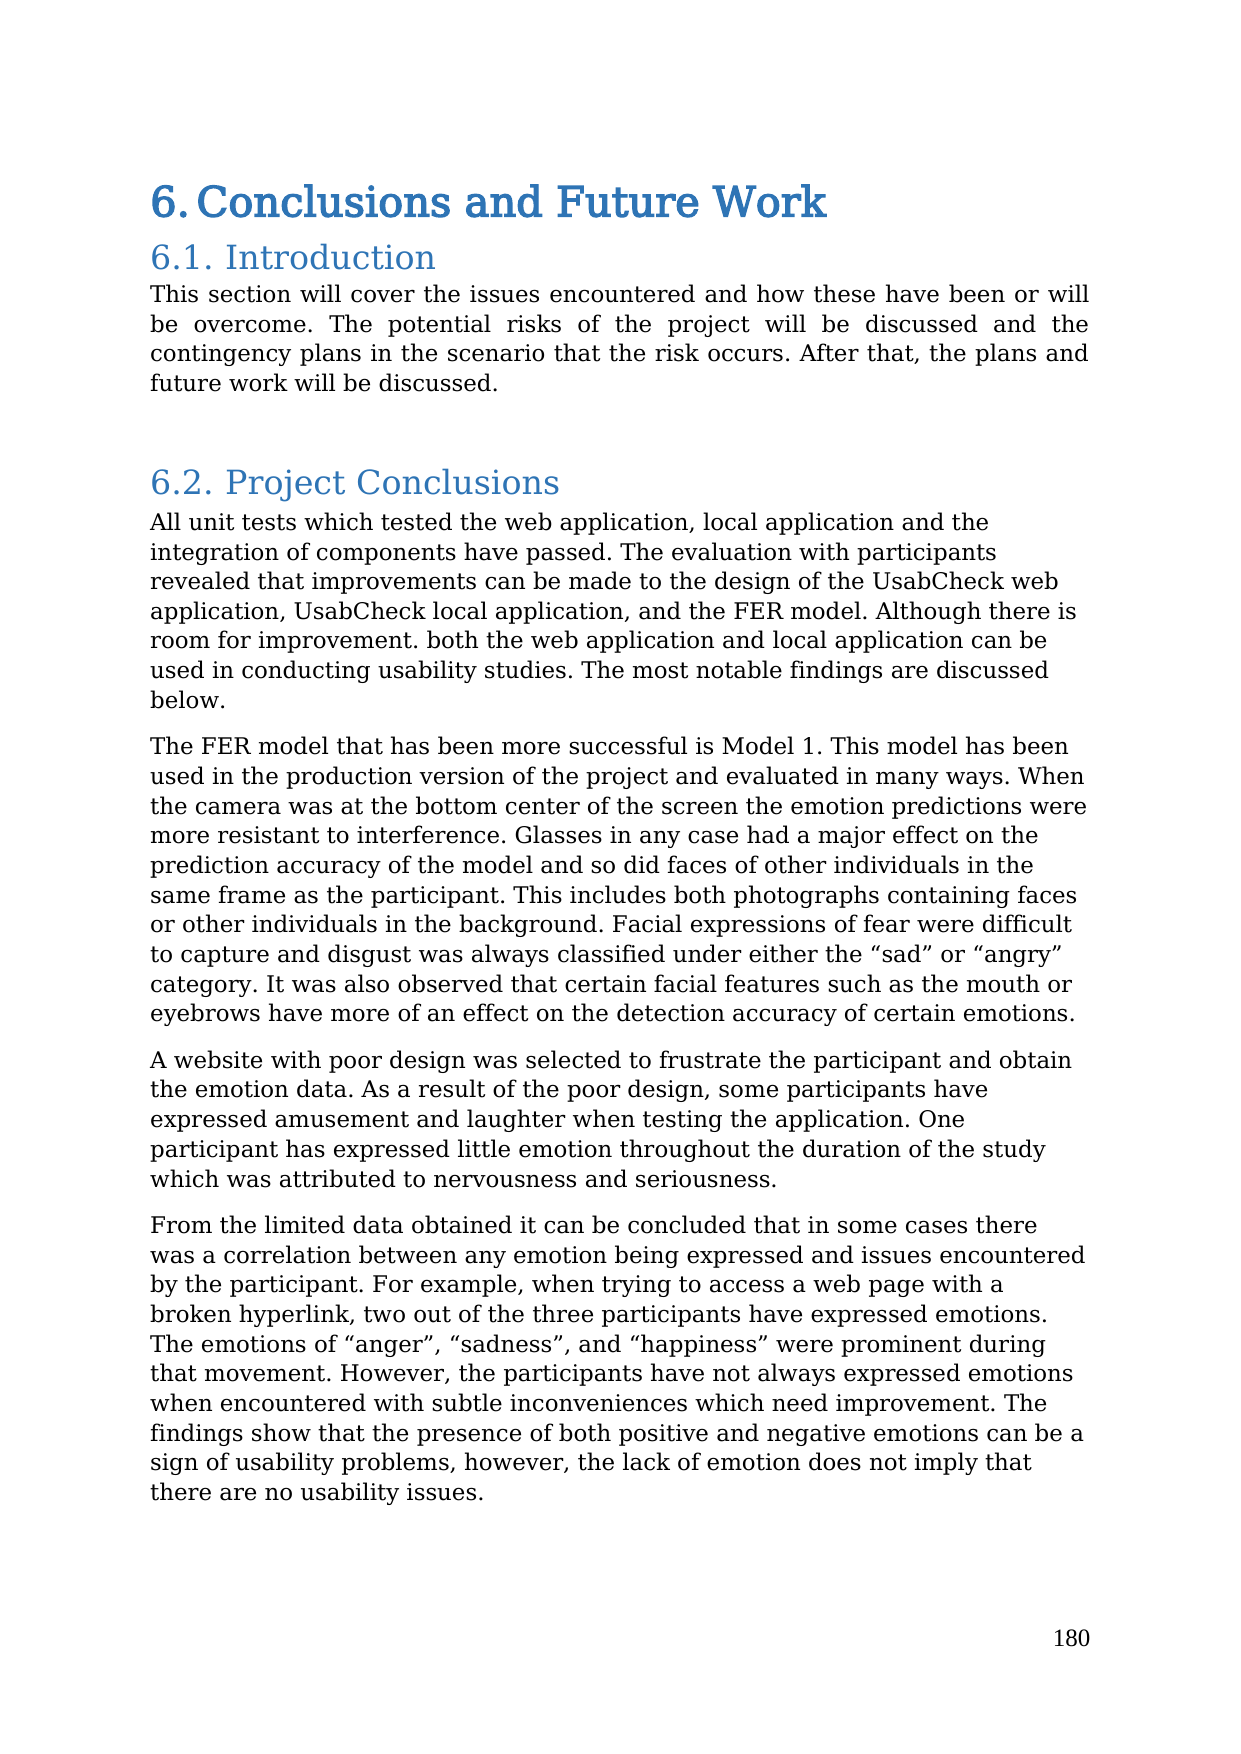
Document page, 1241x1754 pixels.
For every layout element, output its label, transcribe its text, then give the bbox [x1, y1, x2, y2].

text This section will cover the issues encountered and how these have been or will be overcome. The potential risks of the project will be discussed and the contingency plans in the scenario that the risk occurs. After that, the plans and future work will be discussed. [150, 280, 1090, 396]
text From the limited data obtained it can be concluded that in some cases there was a correlation between any emotion being expressed and issues encountered by the participant. For example, when trying to access a web page with a broken hyperlink, two out of the three participants have expressed emotions. The emotions of “anger”, “sadness”, and “happiness” were prominent during that movement. However, the participants have not always expressed emotions when encountered with subtle inconveniences which need improvement. The findings show that the presence of both positive and negative emotions can be a sign of usability problems, however, the lack of emotion does not imply that there are no usability issues. [150, 1211, 1090, 1505]
text A website with poor design was selected to frustrate the participant and obtain the emotion data. As a result of the poor design, some participants have expressed amusement and laughter when testing the application. One participant has expressed little emotion throughout the duration of the study which was attributed to nervousness and seriousness. [150, 1046, 1090, 1192]
text All unit tests which tested the web application, local application and the integration of components have passed. The evaluation with participants revealed that improvements can be made to the design of the UsabCheck web application, UsabCheck local application, and the FER model. Although there is room for improvement. both the web application and local application can be used in conducting usability studies. The most notable findings are discussed below. [150, 507, 1090, 713]
subtitle Introduction [150, 237, 1090, 277]
subtitle Project Conclusions [150, 462, 1090, 502]
text The FER model that has been more successful is Model 1. This model has been used in the production version of the project and evaluated in many ways. When the camera was at the bottom center of the screen the emotion predictions were more resistant to interference. Glasses in any case had a major effect on the prediction accuracy of the model and so did faces of other individuals in the same frame as the participant. This includes both photographs containing faces or other individuals in the background. Facial expressions of fear were difficult to capture and disgust was always classified under either the “sad” or “angry” category. It was also observed that certain facial features such as the mouth or eyebrows have more of an effect on the detection accuracy of certain emotions. [150, 732, 1090, 1027]
subtitle Conclusions and Future Work [150, 175, 1090, 225]
